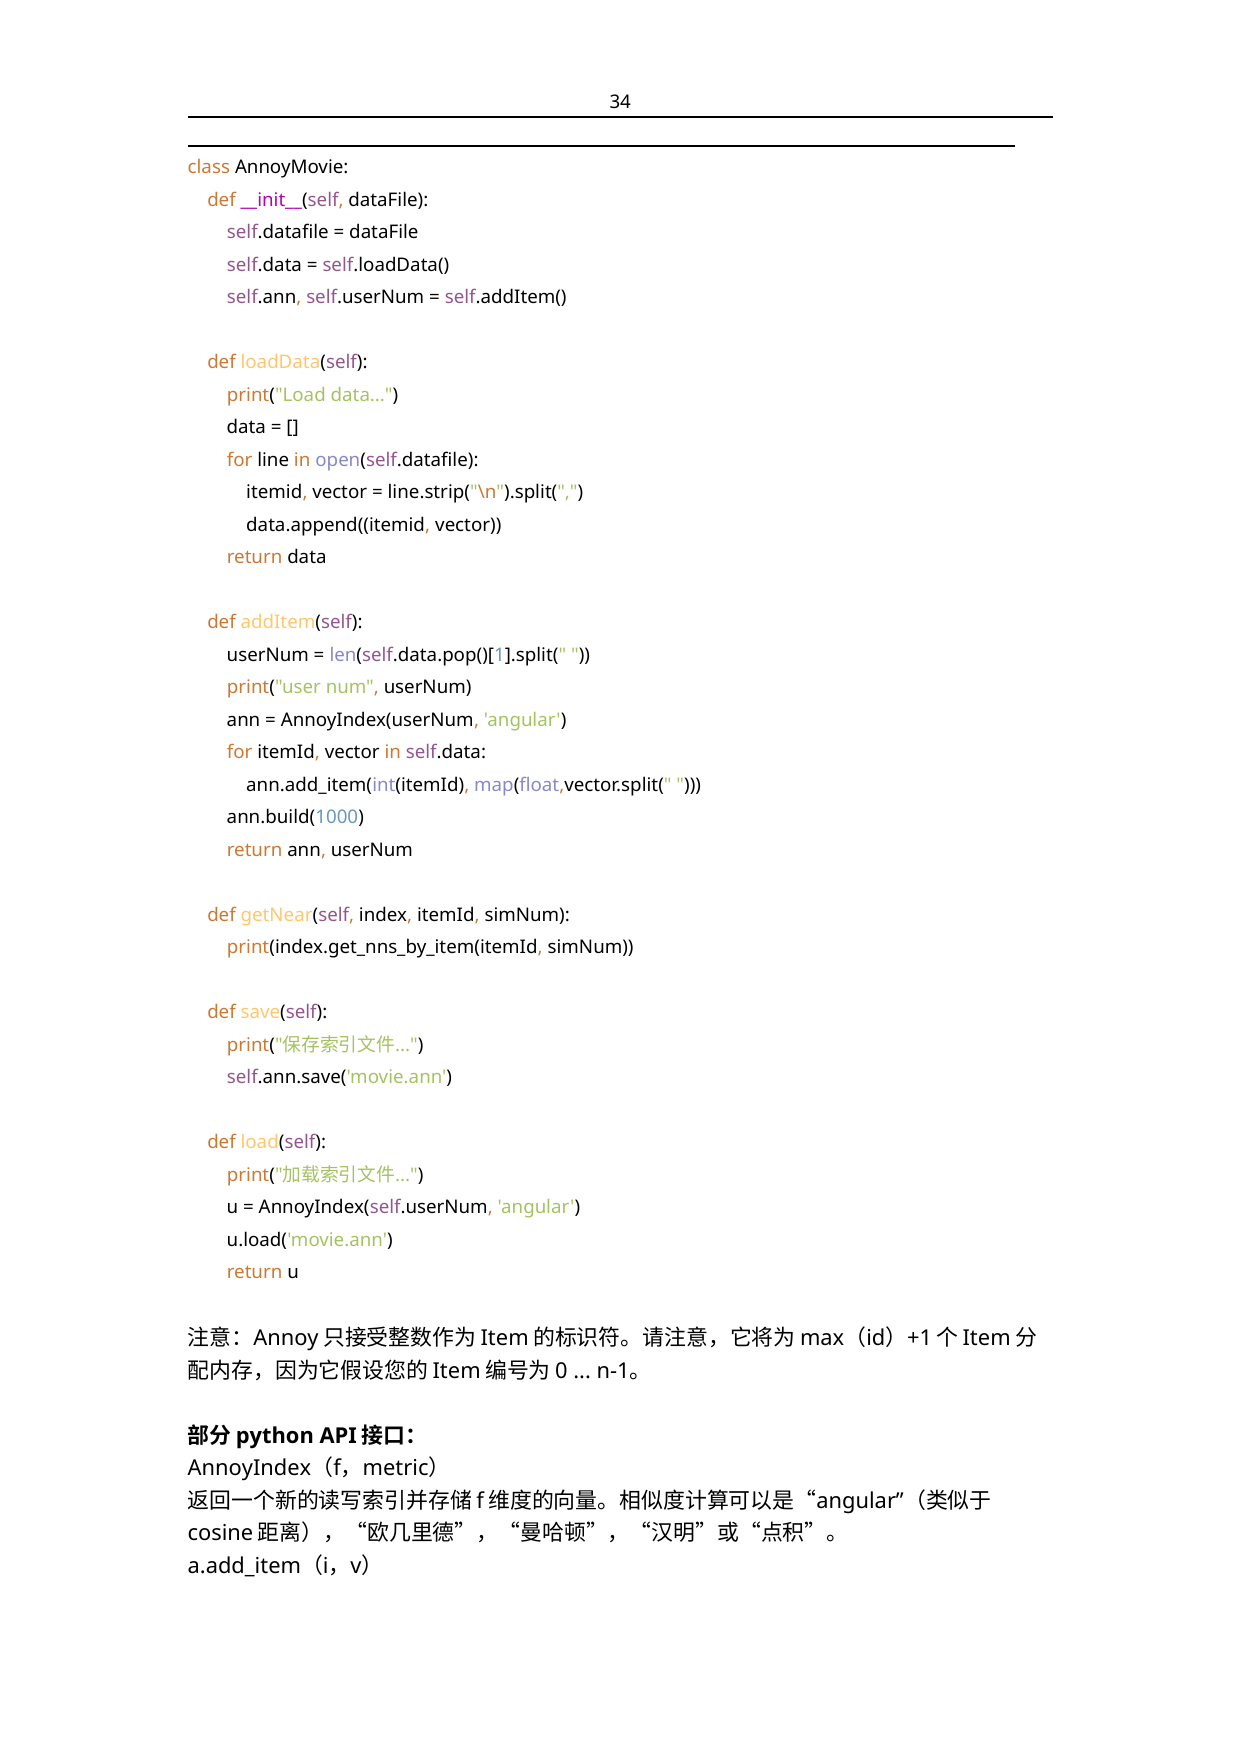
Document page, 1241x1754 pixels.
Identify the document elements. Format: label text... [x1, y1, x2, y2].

text AnnoyIndex（f，metric） [187, 1450, 1053, 1482]
text a.add_item（i，v） [187, 1547, 1053, 1580]
text 返回一个新的读写索引并存储f维度的向量。相似度计算可以是“angular”（类似于cosine距离），“欧几里德”，“曼哈顿”，“汉明”或“点积”。 [187, 1482, 1053, 1547]
text 部分python API接口： [187, 1417, 1053, 1450]
text 注意：Annoy只接受整数作为Item的标识符。请注意，它将为max（id）+1个Item分配内存，因为它假设您的Item编号为0 ... n-1。 [187, 1320, 1053, 1385]
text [187, 150, 1053, 1287]
